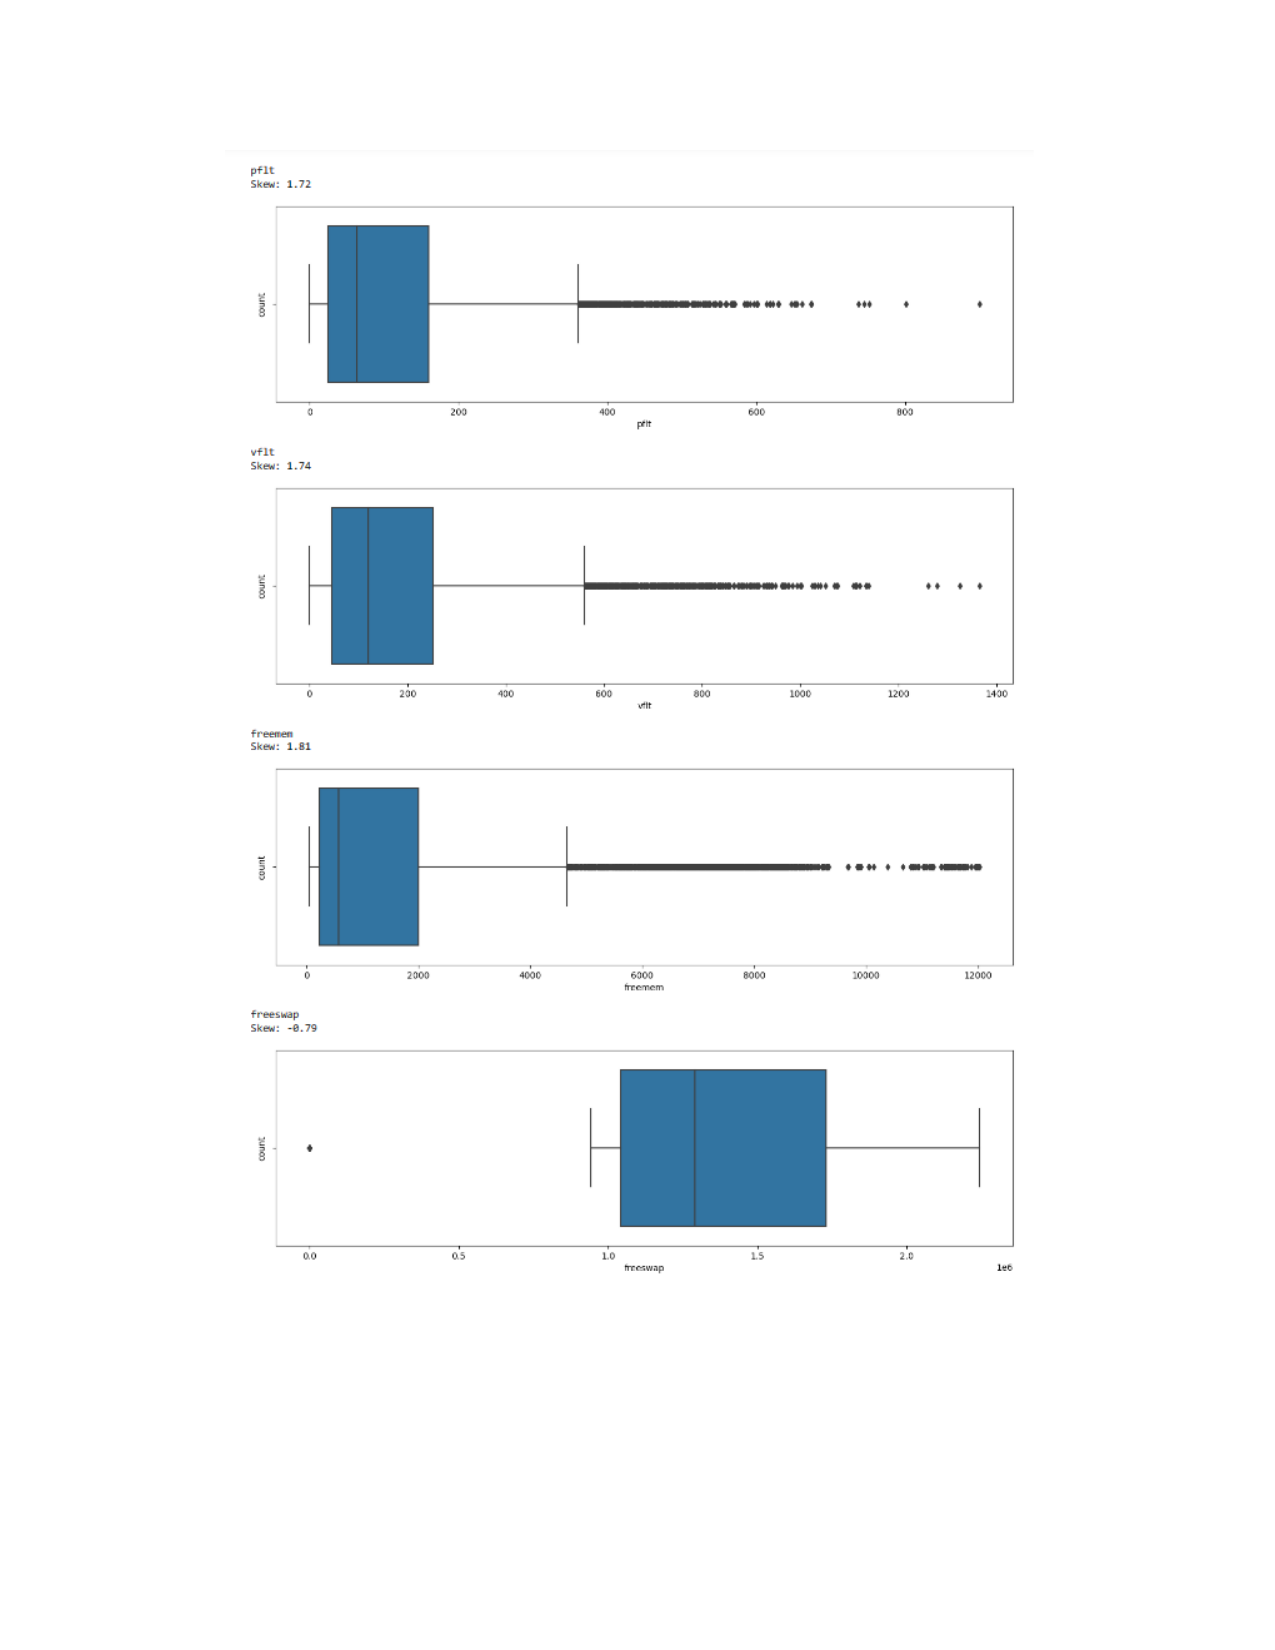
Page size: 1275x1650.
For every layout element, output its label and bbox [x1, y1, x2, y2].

picture [225, 150, 1034, 1291]
